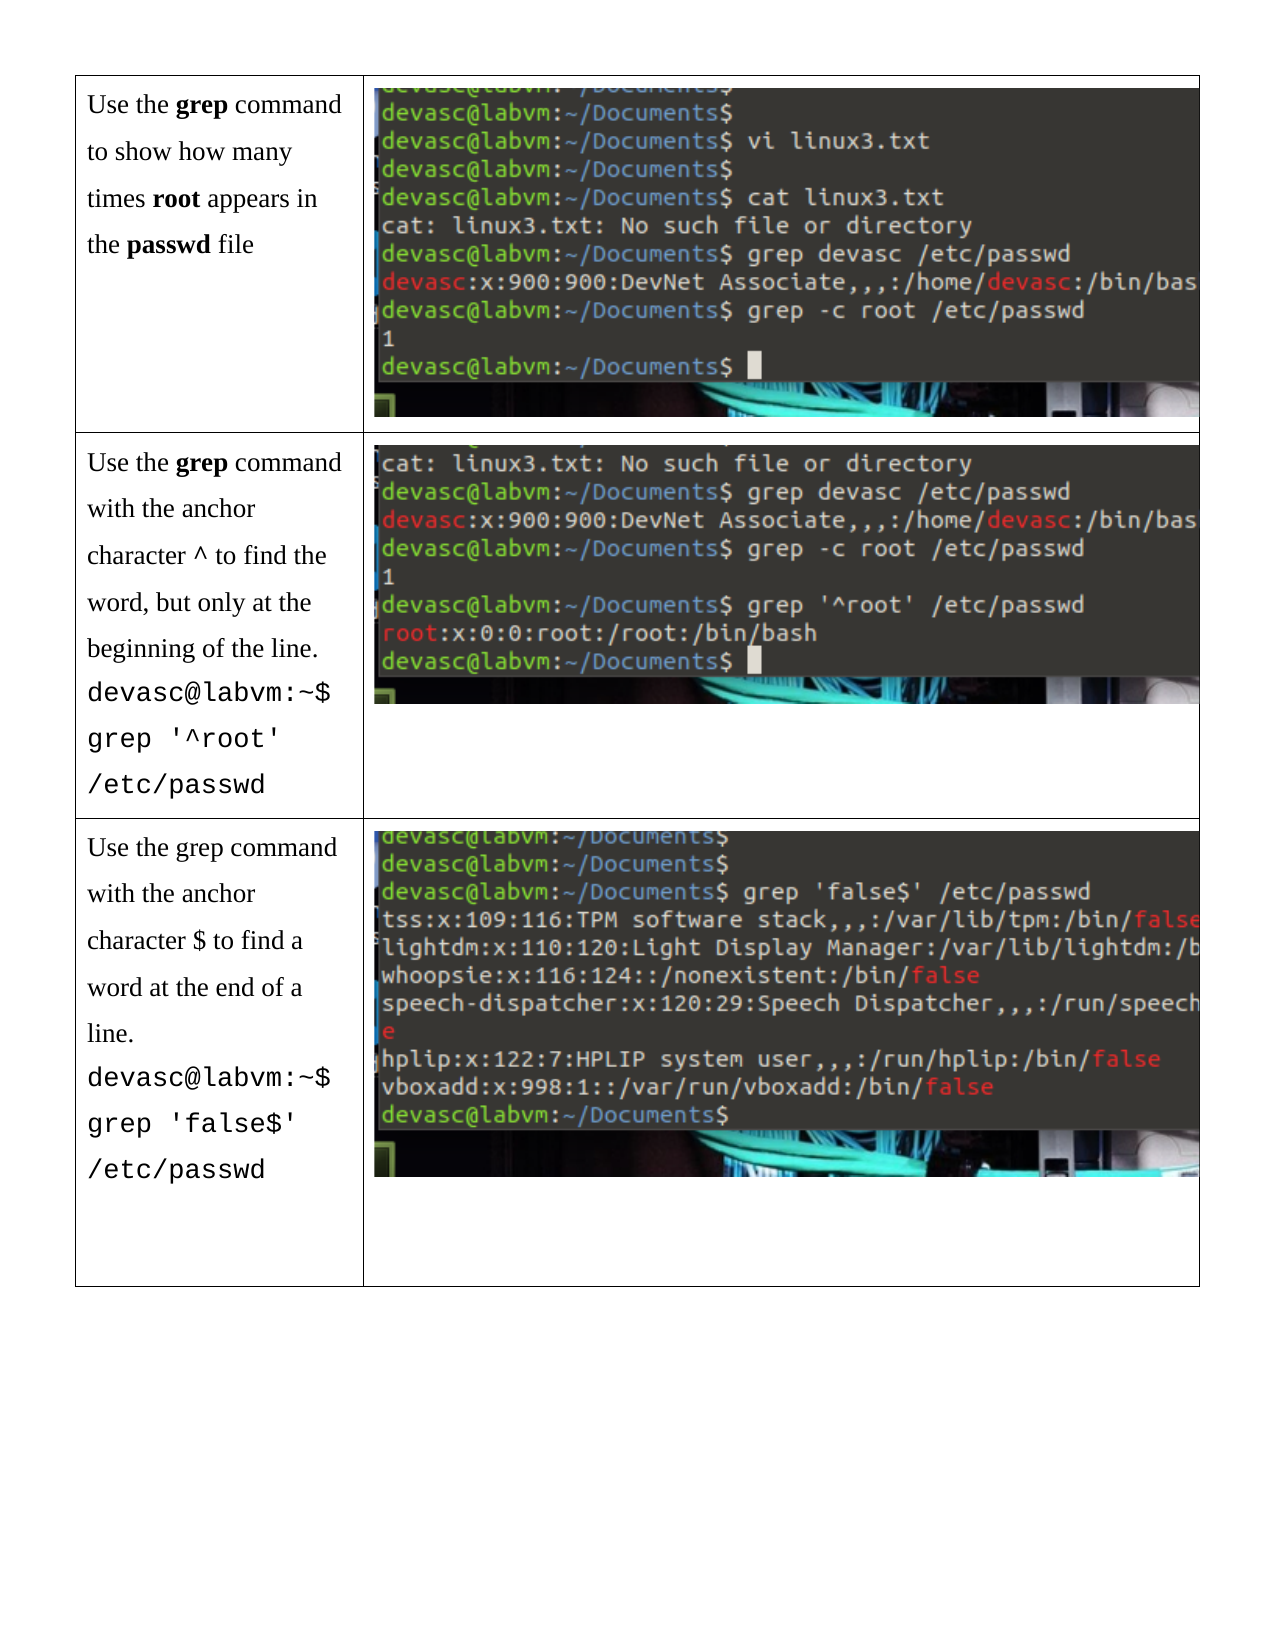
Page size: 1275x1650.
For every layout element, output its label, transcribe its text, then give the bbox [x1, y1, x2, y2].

table_cell [364, 433, 1199, 817]
table_cell [364, 76, 1199, 432]
picture [374, 445, 1200, 704]
table_cell [364, 819, 1199, 1286]
picture [374, 831, 1200, 1177]
table_cell Use the grep command with the anchor character $ to find a word at the end of a line. devasc@labvm:~$ grep 'false$' /etc/passwd [76, 819, 363, 1286]
table_cell Use the grep command to show how many times root appears in the passwd file [76, 76, 363, 432]
picture [374, 88, 1200, 417]
table_cell Use the grep command with the anchor character ^ to find the word, but only at the beginning of the line. devasc@labvm:~$ grep '^root' /etc/passwd [76, 433, 363, 817]
